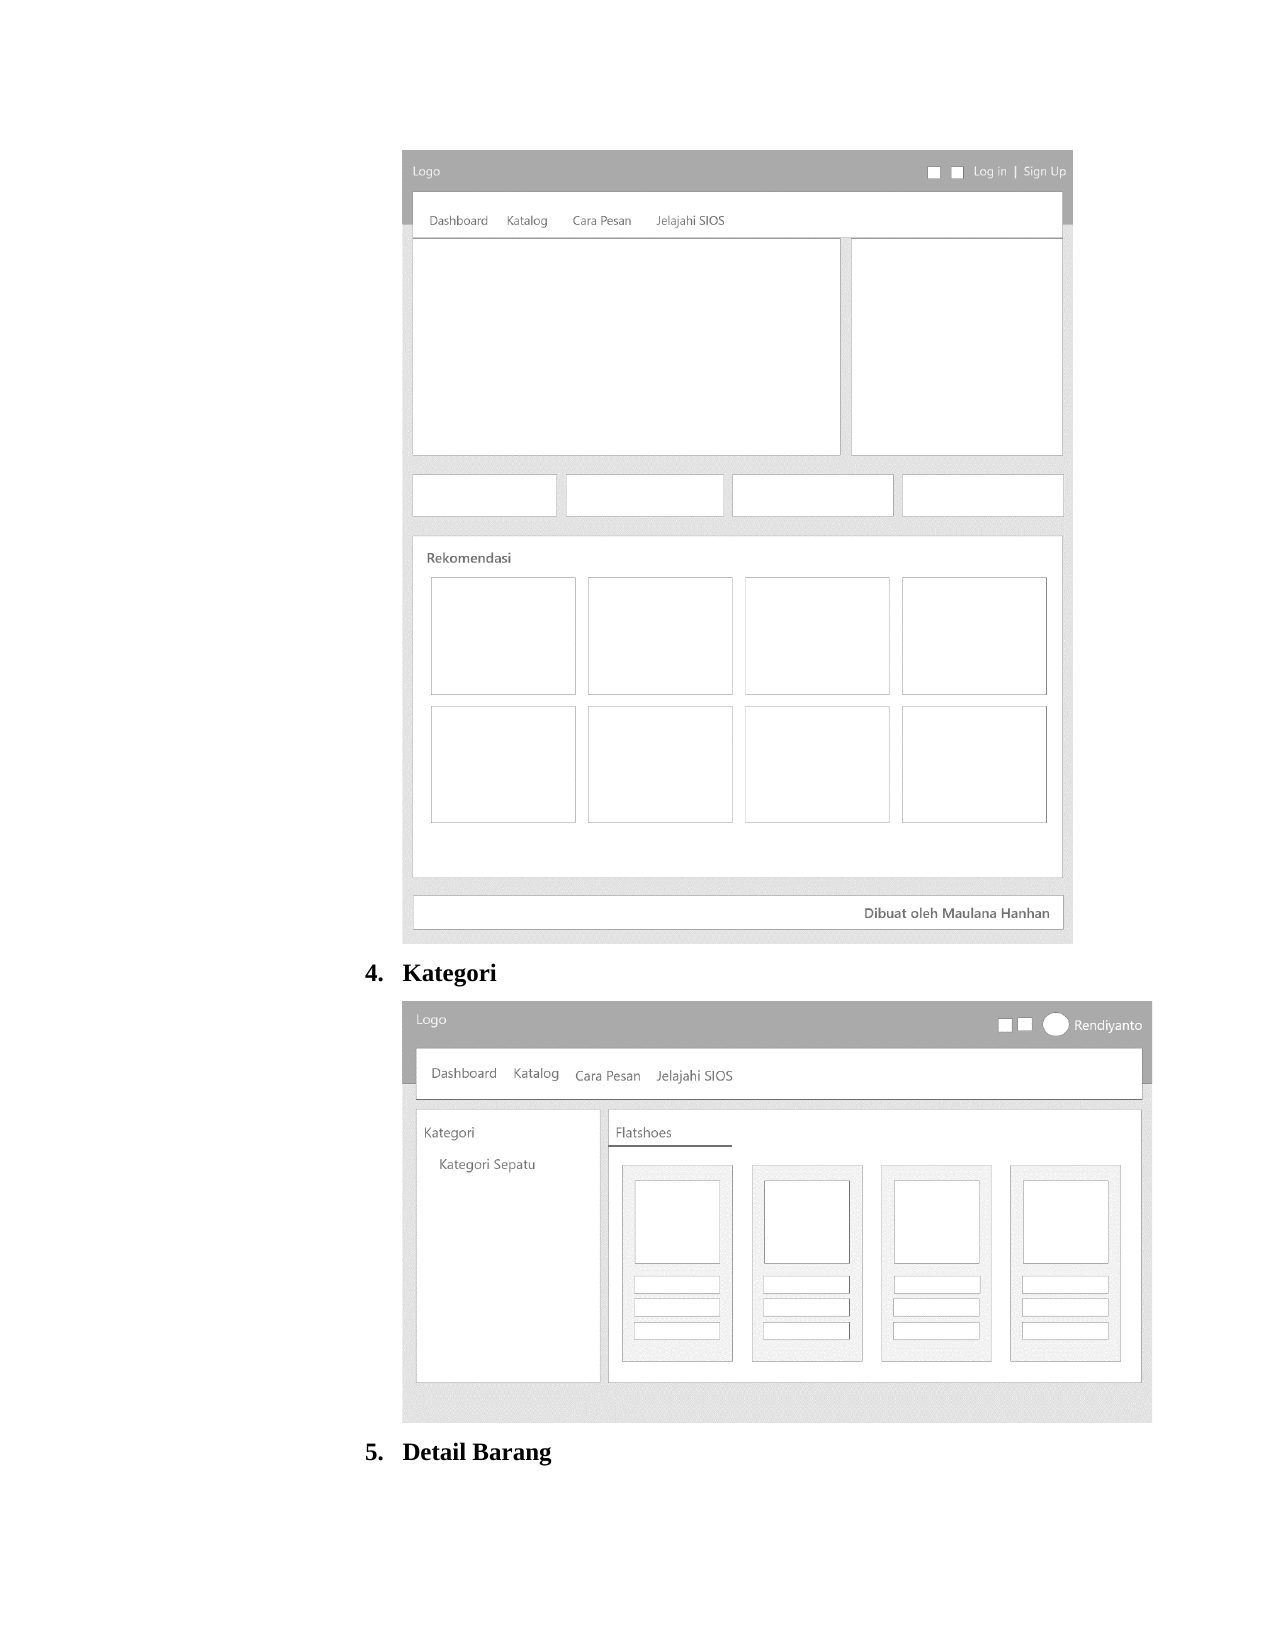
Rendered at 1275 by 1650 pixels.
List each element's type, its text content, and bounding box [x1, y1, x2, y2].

list Detail Barang [365, 1437, 1125, 1466]
picture [402, 1001, 1153, 1423]
list Kategori [365, 958, 1125, 987]
picture [402, 150, 1073, 944]
